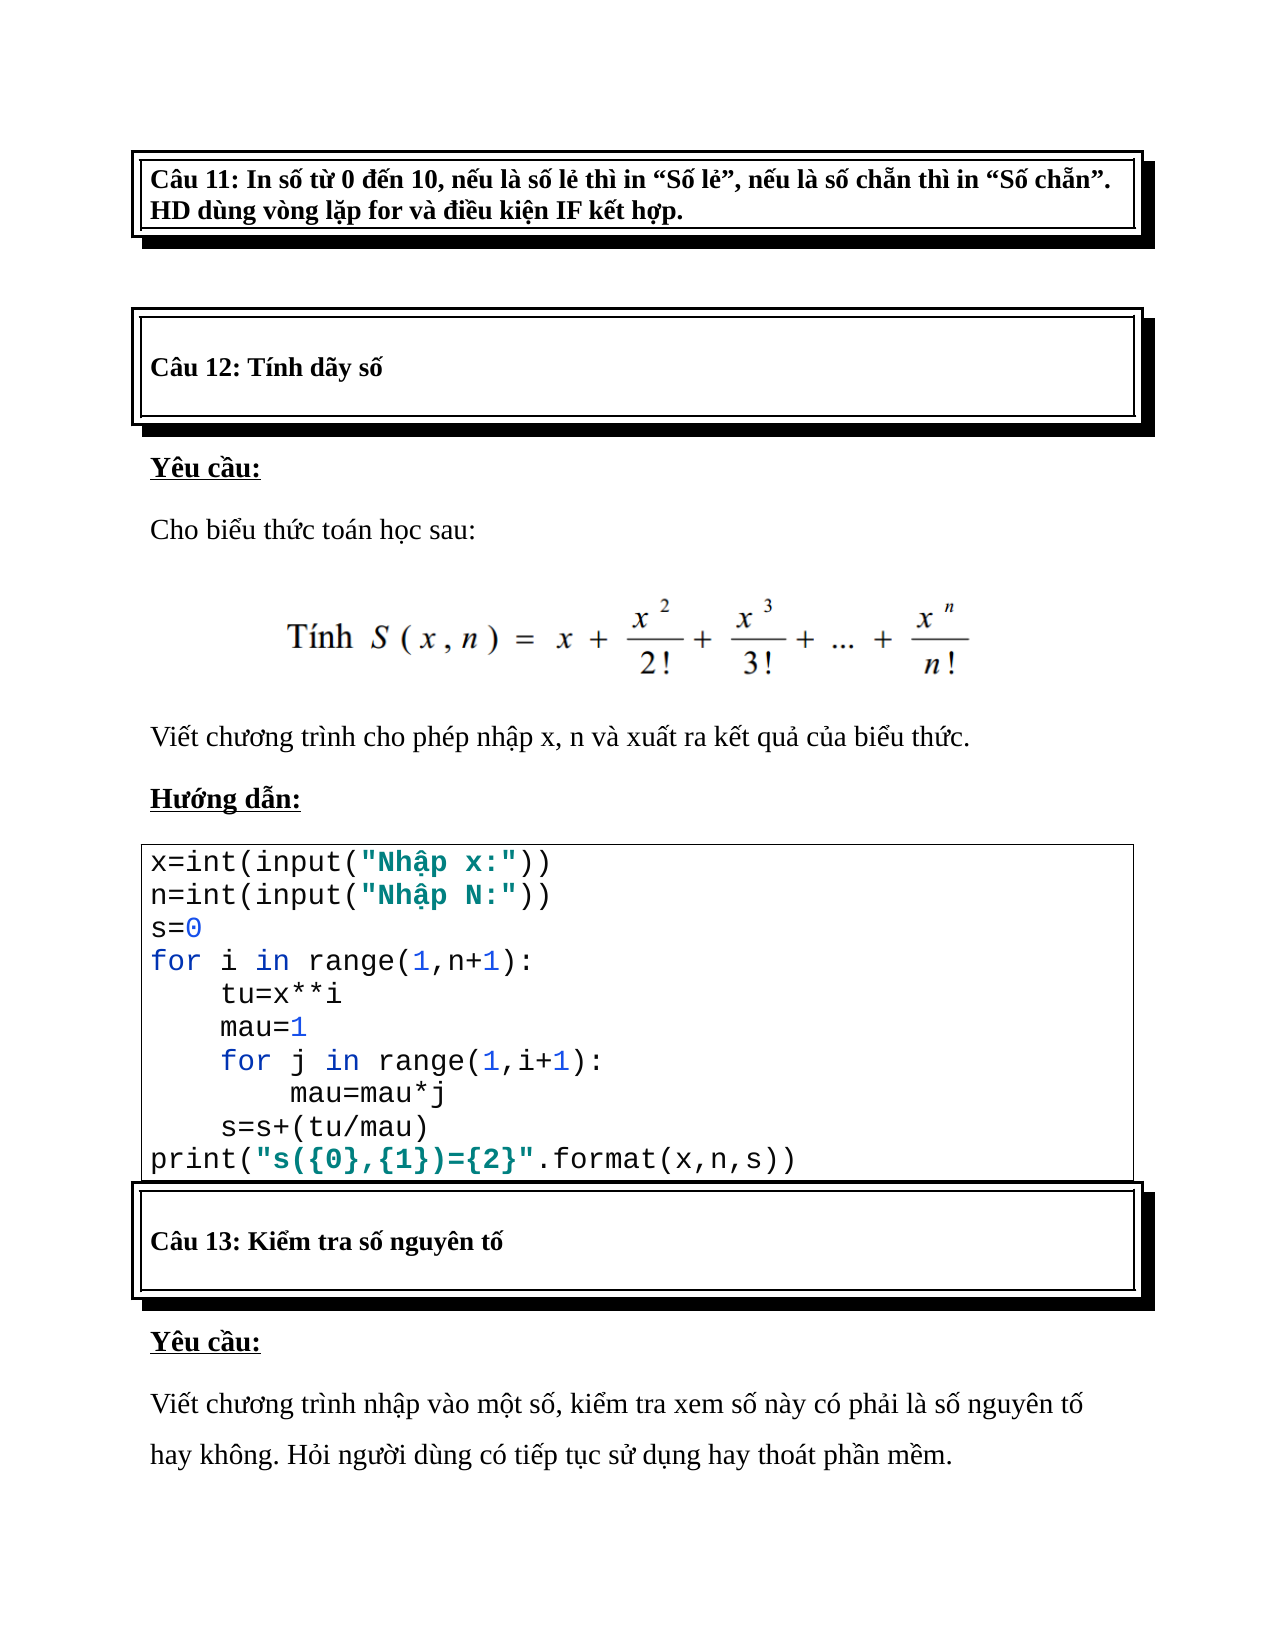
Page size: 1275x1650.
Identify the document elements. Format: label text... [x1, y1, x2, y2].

text Câu 12: Tính dãy số [150, 351, 1125, 382]
text Hướng dẫn: [150, 782, 1125, 815]
text Viết chương trình cho phép nhập x, n và xuất ra kết quả của biểu thức. [150, 719, 1125, 752]
text Câu 13: Kiểm tra số nguyên tố [150, 1225, 1125, 1256]
picture [284, 575, 991, 692]
text Yêu cầu: [150, 1324, 1125, 1357]
text x=int(input("Nhập x:")) n=int(input("Nhập N:")) s=0 for i in range(1,n+1): tu=x**i mau=1 for j in range(1,i+1): mau=mau*j s=s+(tu/mau) print("s({0},{1})={2}".format(x,n,s)) [142, 845, 1133, 1180]
text Viết chương trình nhập vào một số, kiểm tra xem số này có phải là số nguyên tố hay không. Hỏi người dùng có tiếp tục sử dụng hay thoát phần mềm. [150, 1387, 1125, 1470]
text Câu 11: In số từ 0 đến 10, nếu là số lẻ thì in “Số lẻ”, nếu là số chẵn thì in “Số chẵn”. HD dùng vòng lặp for và điều kiện IF kết hợp. [134, 153, 1141, 235]
text Cho biểu thức toán học sau: [150, 512, 1125, 546]
text Yêu cầu: [150, 450, 1125, 483]
